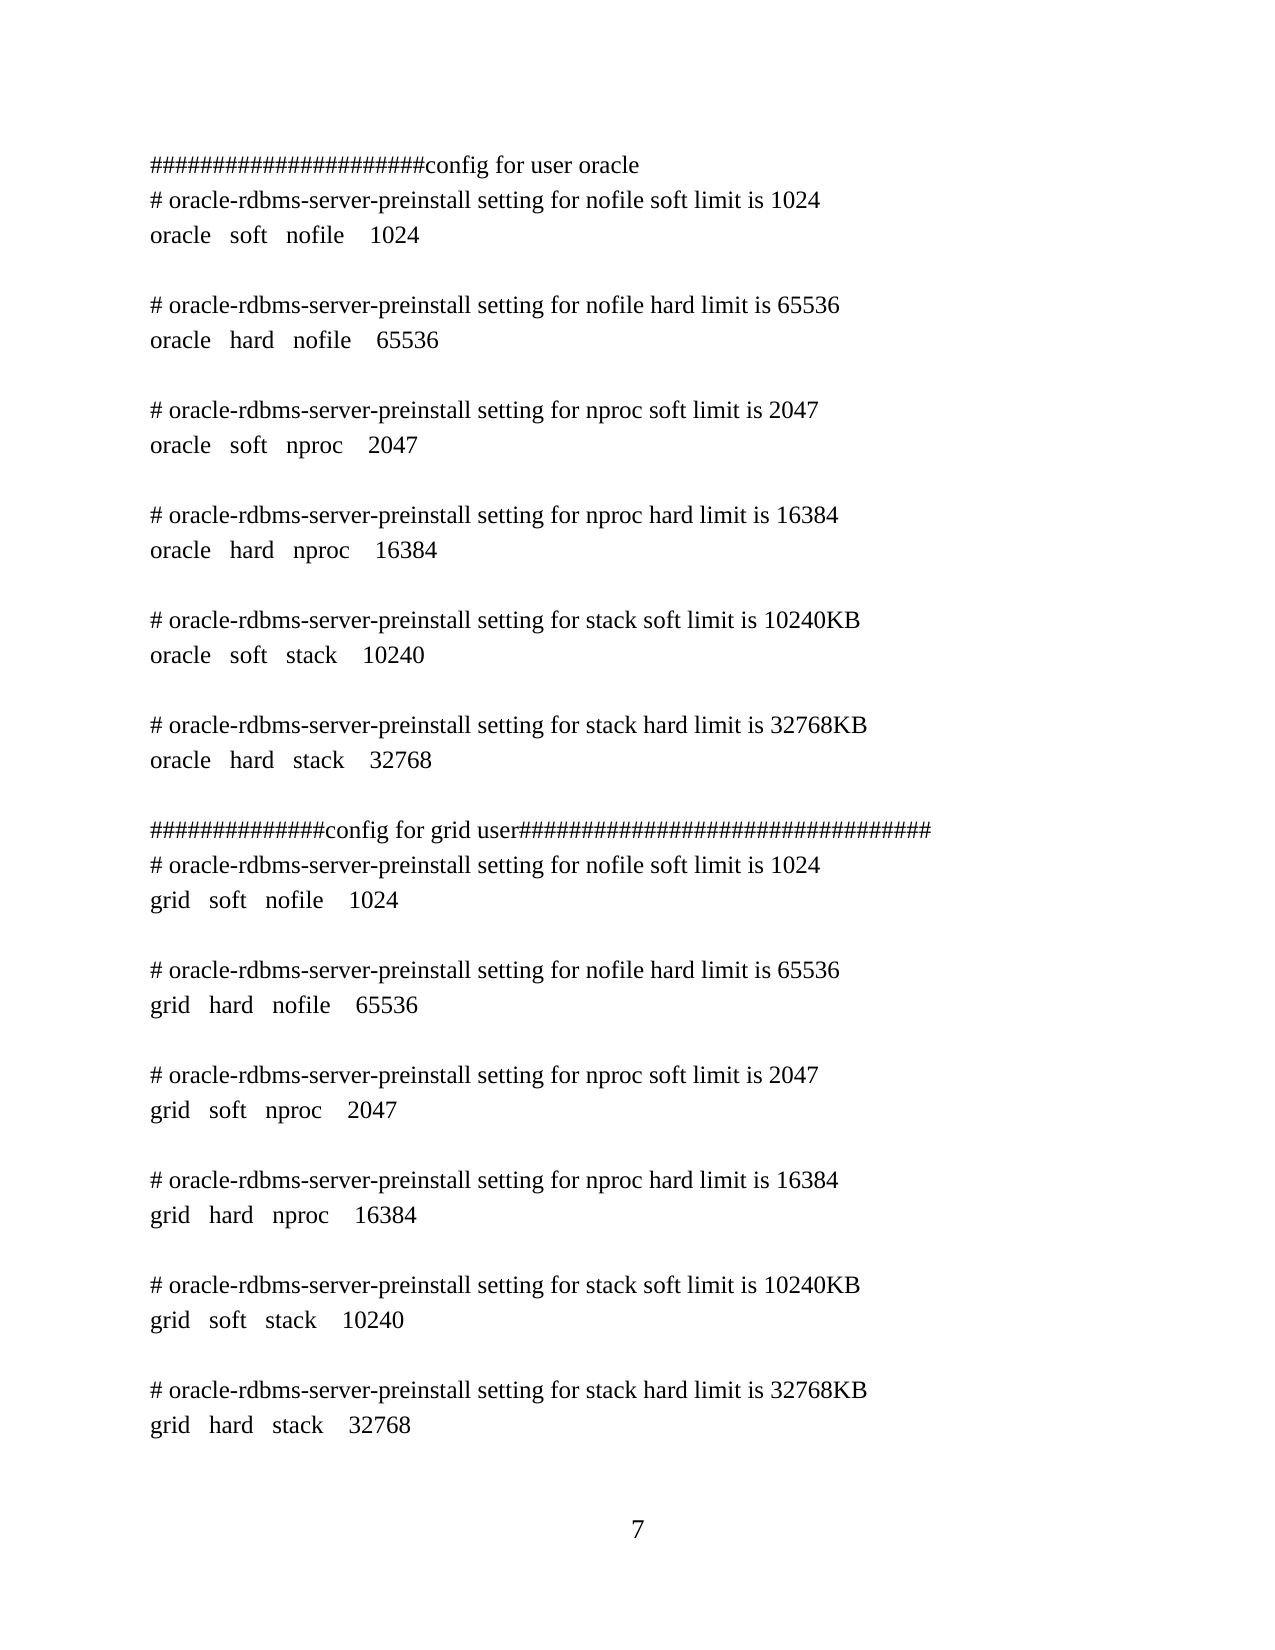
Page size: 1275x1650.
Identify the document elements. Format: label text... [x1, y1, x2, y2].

text # oracle-rdbms-server-preinstall setting for nofile soft limit is 1024 [150, 185, 1125, 214]
text # oracle-rdbms-server-preinstall setting for nproc soft limit is 2047 [150, 1060, 1125, 1089]
text oracle soft nproc 2047 [150, 430, 1125, 459]
text ##############config for grid user################################# [150, 815, 1125, 844]
text grid hard stack 32768 [150, 1410, 1125, 1439]
text # oracle-rdbms-server-preinstall setting for nproc soft limit is 2047 [150, 395, 1125, 424]
text # oracle-rdbms-server-preinstall setting for nofile soft limit is 1024 [150, 850, 1125, 879]
text grid hard nofile 65536 [150, 990, 1125, 1019]
text # oracle-rdbms-server-preinstall setting for stack soft limit is 10240KB [150, 1270, 1125, 1299]
text # oracle-rdbms-server-preinstall setting for nofile hard limit is 65536 [150, 290, 1125, 319]
text # oracle-rdbms-server-preinstall setting for stack hard limit is 32768KB [150, 710, 1125, 739]
text oracle soft nofile 1024 [150, 220, 1125, 249]
text # oracle-rdbms-server-preinstall setting for stack hard limit is 32768KB [150, 1375, 1125, 1404]
text # oracle-rdbms-server-preinstall setting for stack soft limit is 10240KB [150, 605, 1125, 634]
text oracle soft stack 10240 [150, 640, 1125, 669]
text grid hard nproc 16384 [150, 1200, 1125, 1229]
text oracle hard nproc 16384 [150, 535, 1125, 564]
text grid soft nofile 1024 [150, 885, 1125, 914]
text grid soft stack 10240 [150, 1305, 1125, 1334]
text # oracle-rdbms-server-preinstall setting for nproc hard limit is 16384 [150, 1165, 1125, 1194]
text ######################config for user oracle [150, 150, 1125, 179]
text # oracle-rdbms-server-preinstall setting for nofile hard limit is 65536 [150, 955, 1125, 984]
text oracle hard stack 32768 [150, 745, 1125, 774]
text grid soft nproc 2047 [150, 1095, 1125, 1124]
text # oracle-rdbms-server-preinstall setting for nproc hard limit is 16384 [150, 500, 1125, 529]
text oracle hard nofile 65536 [150, 325, 1125, 354]
